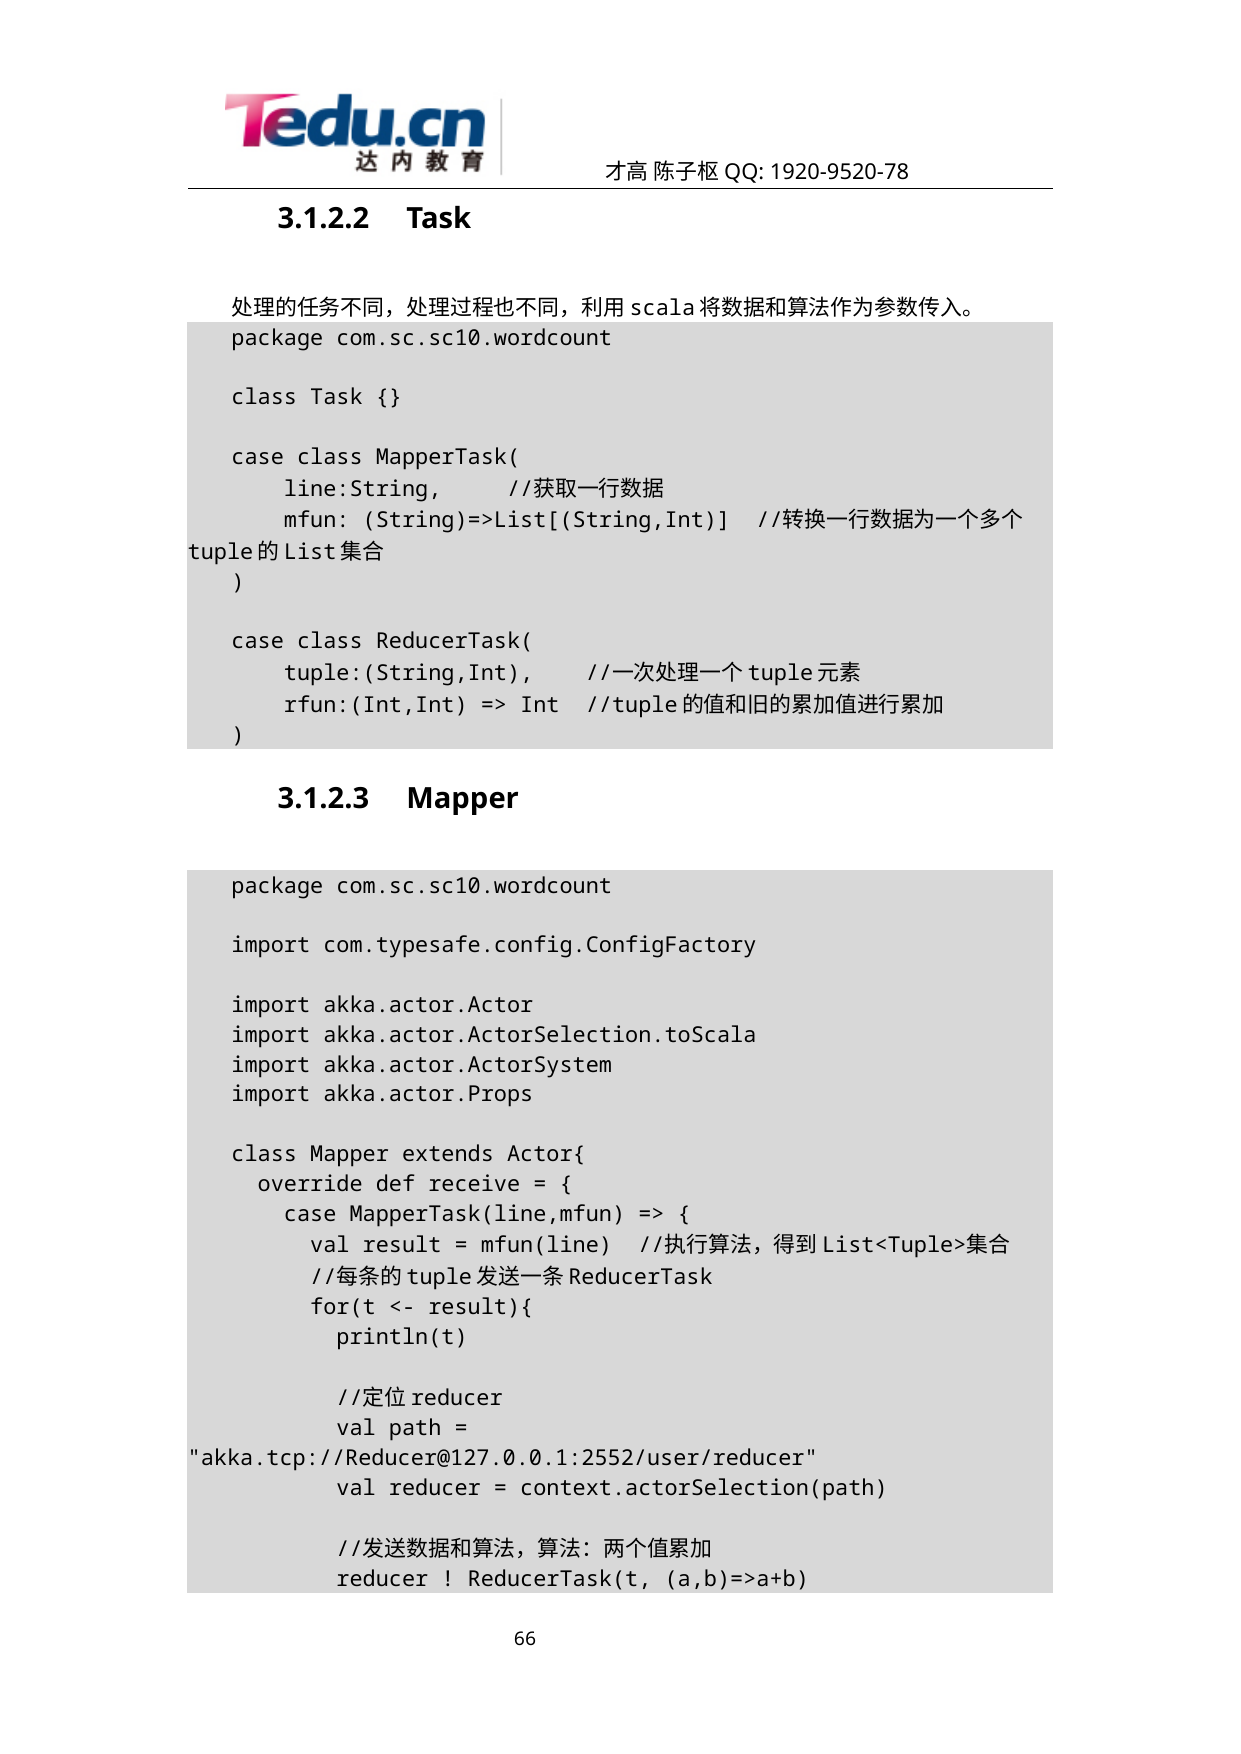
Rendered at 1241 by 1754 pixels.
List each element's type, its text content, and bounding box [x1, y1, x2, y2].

subtitle Mapper [277, 778, 1053, 817]
text class Mapper extends Actor{ [187, 1138, 1053, 1168]
text import akka.actor.ActorSelection.toScala [187, 1019, 1053, 1049]
text class Task {} [187, 381, 1053, 411]
text case MapperTask(line,mfun) => { [187, 1198, 1053, 1227]
text val result = mfun(line) //执行算法，得到List<Tuple>集合 [187, 1227, 1053, 1259]
text package com.sc.sc10.wordcount [187, 322, 1053, 351]
text //每条的tuple发送一条ReducerTask [187, 1259, 1053, 1291]
text override def receive = { [187, 1168, 1053, 1198]
text ) [187, 719, 1053, 749]
text rfun:(Int,Int) => Int //tuple的值和旧的累加值进行累加 [187, 687, 1053, 719]
text val path = "akka.tcp://Reducer@127.0.0.1:2552/user/reducer" [187, 1412, 1053, 1472]
text import akka.actor.Props [187, 1078, 1053, 1108]
text reducer ! ReducerTask(t, (a,b)=>a+b) [187, 1563, 1053, 1593]
text val reducer = context.actorSelection(path) [187, 1472, 1053, 1501]
picture [225, 88, 507, 180]
text package com.sc.sc10.wordcount [187, 870, 1053, 900]
text for(t <- result){ [187, 1291, 1053, 1321]
text //定位reducer [187, 1380, 1053, 1412]
text import akka.actor.ActorSystem [187, 1049, 1053, 1078]
text import com.typesafe.config.ConfigFactory [187, 929, 1053, 959]
text line:String, //获取一行数据 [187, 471, 1053, 502]
text 处理的任务不同，处理过程也不同，利用scala将数据和算法作为参数传入。 [187, 290, 1053, 322]
text tuple:(String,Int), //一次处理一个tuple元素 [187, 655, 1053, 687]
subtitle Task [277, 198, 1053, 237]
text //发送数据和算法，算法：两个值累加 [187, 1531, 1053, 1563]
text import akka.actor.Actor [187, 989, 1053, 1019]
text println(t) [187, 1321, 1053, 1351]
text ) [187, 566, 1053, 596]
text mfun: (String)=>List[(String,Int)] //转换一行数据为一个多个tuple的List集合 [187, 502, 1053, 566]
text case class MapperTask( [187, 441, 1053, 471]
text case class ReducerTask( [187, 626, 1053, 655]
